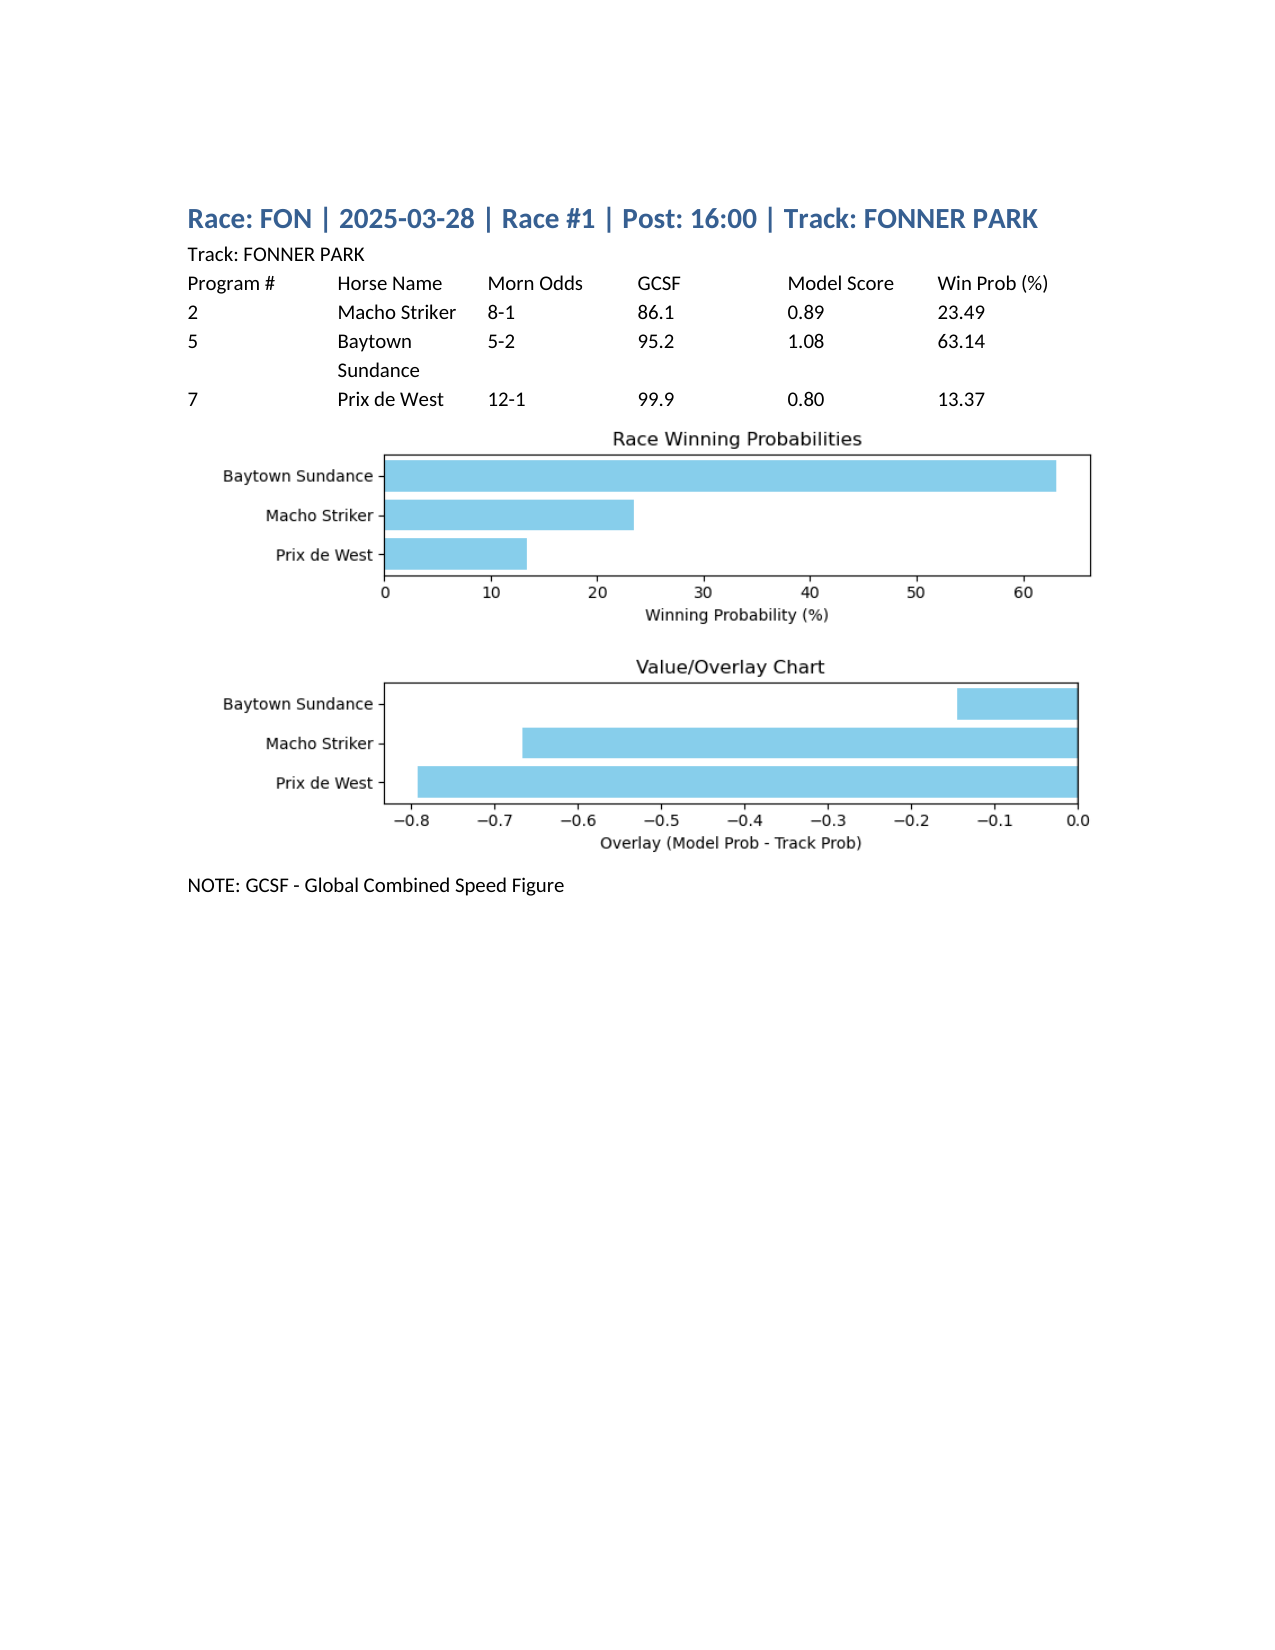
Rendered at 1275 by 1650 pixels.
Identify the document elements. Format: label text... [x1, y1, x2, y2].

table_header Program # [176, 270, 326, 299]
table_cell 63.14 [926, 328, 1076, 386]
table_cell 86.1 [626, 299, 776, 328]
table_header Horse Name [326, 270, 476, 299]
table_cell 2 [176, 299, 326, 328]
table_cell 8-1 [476, 299, 626, 328]
table_cell 99.9 [626, 386, 776, 415]
table_cell 5 [176, 328, 326, 386]
table_cell 0.89 [776, 299, 926, 328]
table_cell 95.2 [626, 328, 776, 386]
table_header Morn Odds [476, 270, 626, 299]
table_cell 7 [176, 386, 326, 415]
text Track: FONNER PARK [187, 241, 1087, 266]
table_cell Prix de West [326, 386, 476, 415]
table_cell 12-1 [476, 386, 626, 415]
table_cell 5-2 [476, 328, 626, 386]
table_header GCSF [626, 270, 776, 299]
table_cell Macho Striker [326, 299, 476, 328]
subtitle Race: FON | 2025-03-28 | Race #1 | Post: 16:00 | Track: FONNER PARK [187, 200, 1087, 236]
picture [206, 643, 1107, 869]
table_cell 0.80 [776, 386, 926, 415]
table_header Win Prob (%) [926, 270, 1076, 299]
table_cell 13.37 [926, 386, 1076, 415]
picture [206, 415, 1107, 641]
table_cell Baytown Sundance [326, 328, 476, 386]
table_cell 23.49 [926, 299, 1076, 328]
text NOTE: GCSF - Global Combined Speed Figure [187, 873, 1087, 898]
table_header Model Score [776, 270, 926, 299]
table_cell 1.08 [776, 328, 926, 386]
